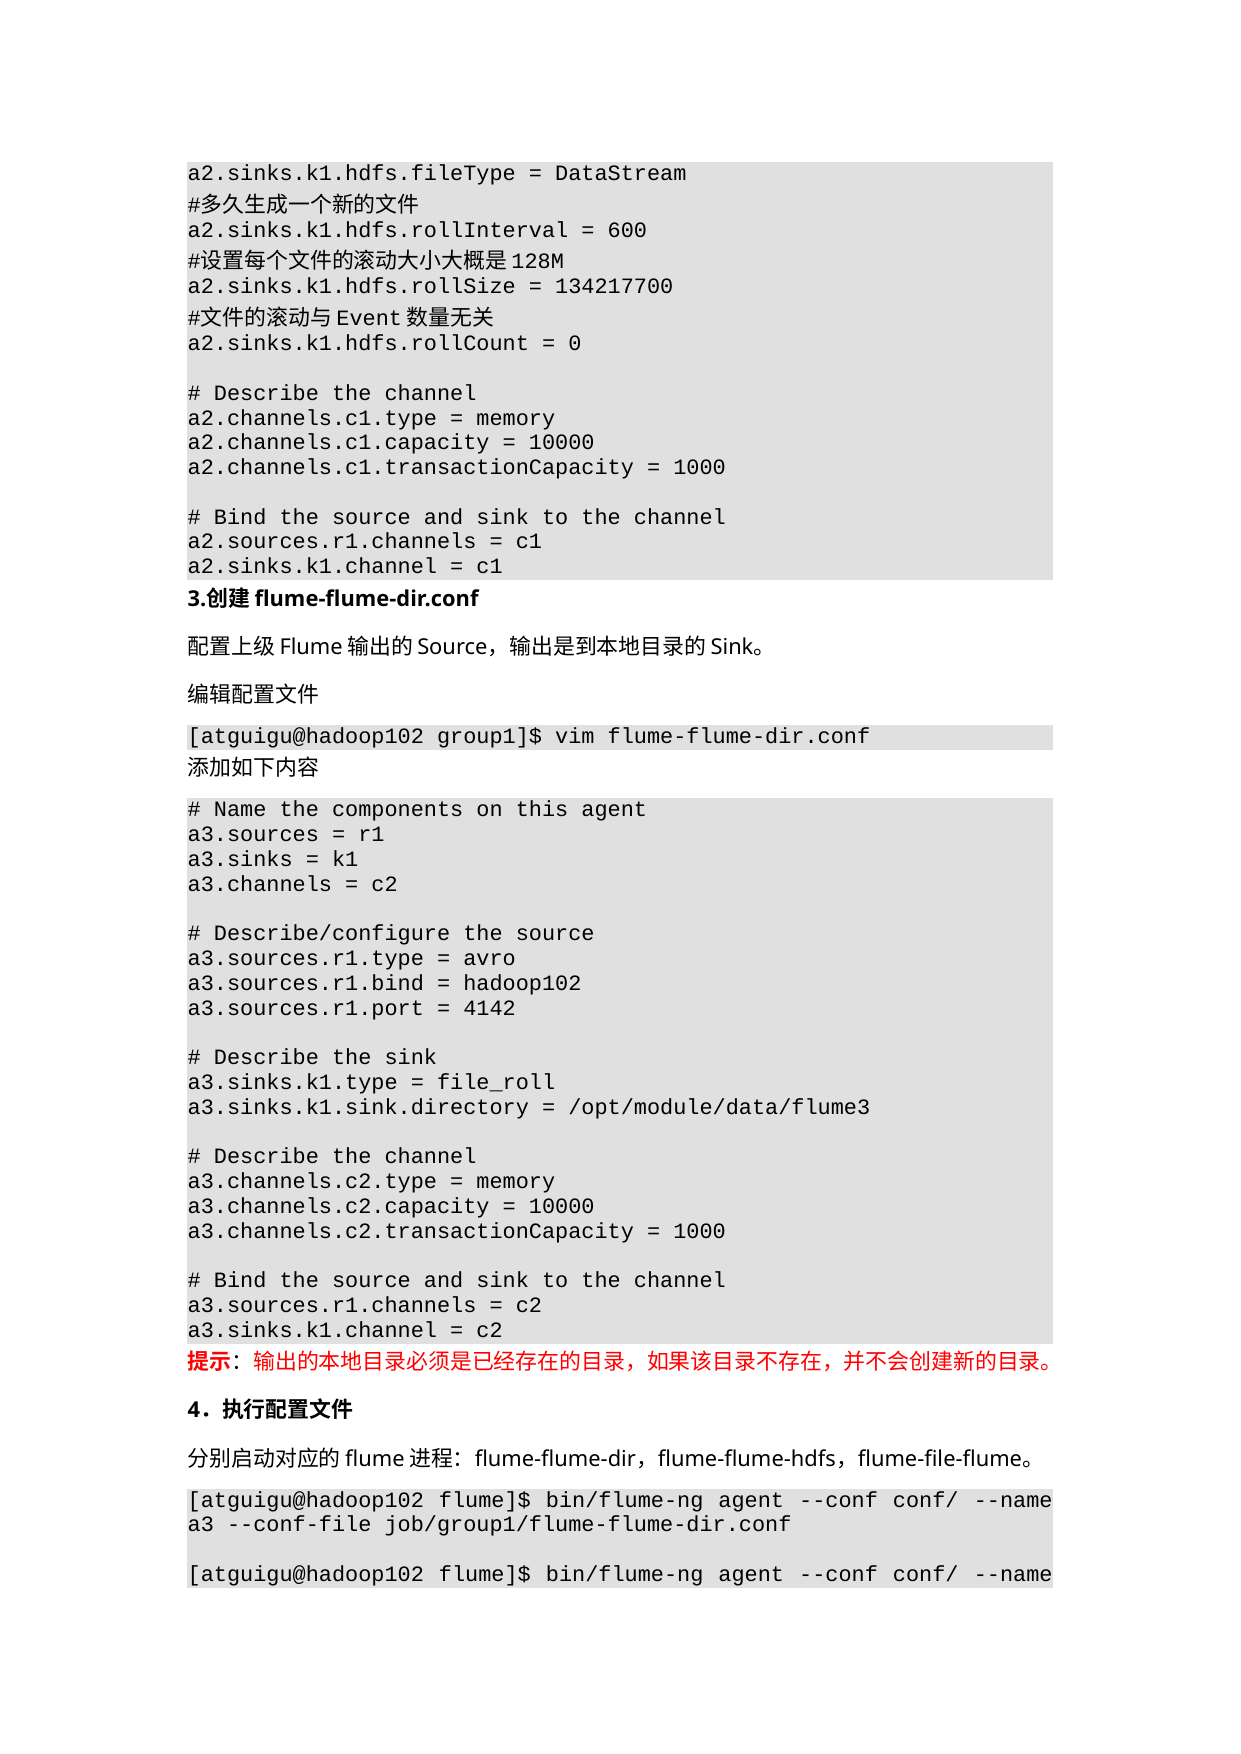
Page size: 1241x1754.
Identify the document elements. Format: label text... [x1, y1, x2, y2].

text #设置每个文件的滚动大小大概是128M [187, 243, 1053, 276]
text a3.sources.r1.bind = hadoop102 [187, 972, 1053, 997]
text #多久生成一个新的文件 [187, 187, 1053, 219]
text 3.创建flume-flume-dir.conf [187, 580, 1053, 613]
text a3.sources.r1.channels = c2 [187, 1294, 1053, 1319]
text a3.channels.c2.capacity = 10000 [187, 1195, 1053, 1220]
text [187, 1563, 1053, 1588]
text a3.sinks.k1.type = file_roll [187, 1071, 1053, 1096]
text a3.channels.c2.type = memory [187, 1170, 1053, 1195]
text 分别启动对应的flume进程：flume-flume-dir，flume-flume-hdfs，flume-file-flume。 [187, 1440, 1053, 1473]
text a2.sinks.k1.hdfs.rollInterval = 600 [187, 219, 1053, 243]
text a3.sinks.k1.sink.directory = /opt/module/data/flume3 [187, 1096, 1053, 1121]
text # Describe the channel [187, 1145, 1053, 1170]
text # Describe the channel [187, 382, 1053, 407]
text a2.sources.r1.channels = c1 [187, 531, 1053, 555]
text a2.channels.c1.type = memory [187, 407, 1053, 431]
text [atguigu@hadoop102 flume]$ bin/flume-ng agent --conf conf/ --name a3 --conf-file job/group1/flume-flume-dir.conf [187, 1489, 1053, 1538]
text #文件的滚动与Event数量无关 [187, 300, 1053, 332]
text 4．执行配置文件 [187, 1392, 1053, 1424]
text a2.channels.c1.capacity = 10000 [187, 431, 1053, 456]
text a2.sinks.k1.hdfs.rollSize = 134217700 [187, 276, 1053, 300]
text # Describe/configure the source [187, 922, 1053, 947]
text a2.sinks.k1.channel = c1 [187, 555, 1053, 580]
text a3.sinks.k1.channel = c2 [187, 1319, 1053, 1344]
text a3.channels = c2 [187, 873, 1053, 897]
text 编辑配置文件 [187, 677, 1053, 709]
text a3.sources.r1.type = avro [187, 947, 1053, 972]
text a3.channels.c2.transactionCapacity = 1000 [187, 1220, 1053, 1244]
text 添加如下内容 [187, 750, 1053, 782]
text # Bind the source and sink to the channel [187, 506, 1053, 531]
text a3.sources.r1.port = 4142 [187, 997, 1053, 1021]
text a3.sources = r1 [187, 823, 1053, 848]
text a2.sinks.k1.hdfs.fileType = DataStream [187, 162, 1053, 187]
text # Bind the source and sink to the channel [187, 1269, 1053, 1294]
text # Name the components on this agent [187, 798, 1053, 823]
text a3.sinks = k1 [187, 848, 1053, 873]
text 提示：输出的本地目录必须是已经存在的目录，如果该目录不存在，并不会创建新的目录。 [187, 1344, 1053, 1376]
text # Describe the sink [187, 1046, 1053, 1071]
text a2.channels.c1.transactionCapacity = 1000 [187, 456, 1053, 481]
text [atguigu@hadoop102 group1]$ vim flume-flume-dir.conf [187, 725, 1053, 750]
text 配置上级Flume输出的Source，输出是到本地目录的Sink。 [187, 628, 1053, 661]
text a2.sinks.k1.hdfs.rollCount = 0 [187, 332, 1053, 357]
